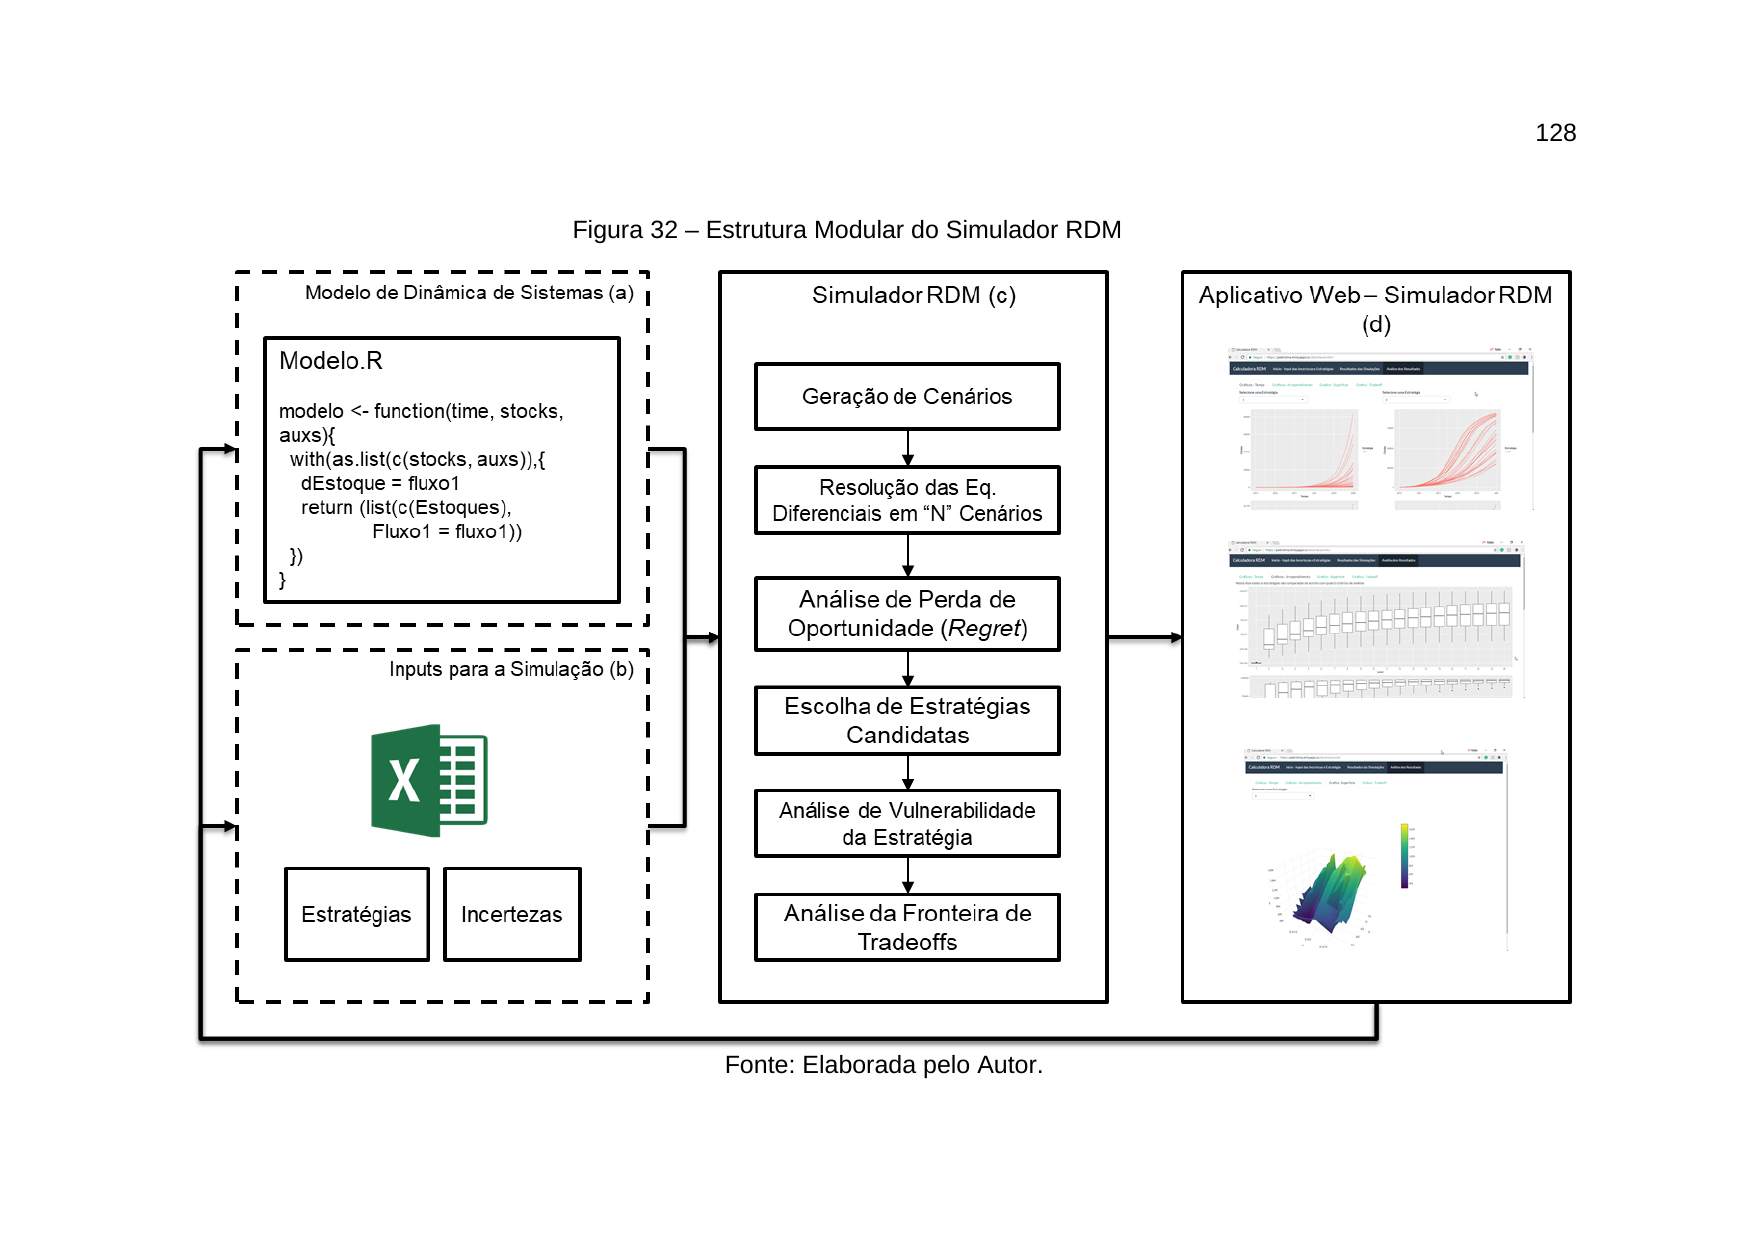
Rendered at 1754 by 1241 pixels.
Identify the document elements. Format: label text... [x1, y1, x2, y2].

picture [192, 270, 1575, 1050]
text Fonte: Elaborada pelo Autor. [118, 1049, 1577, 1078]
